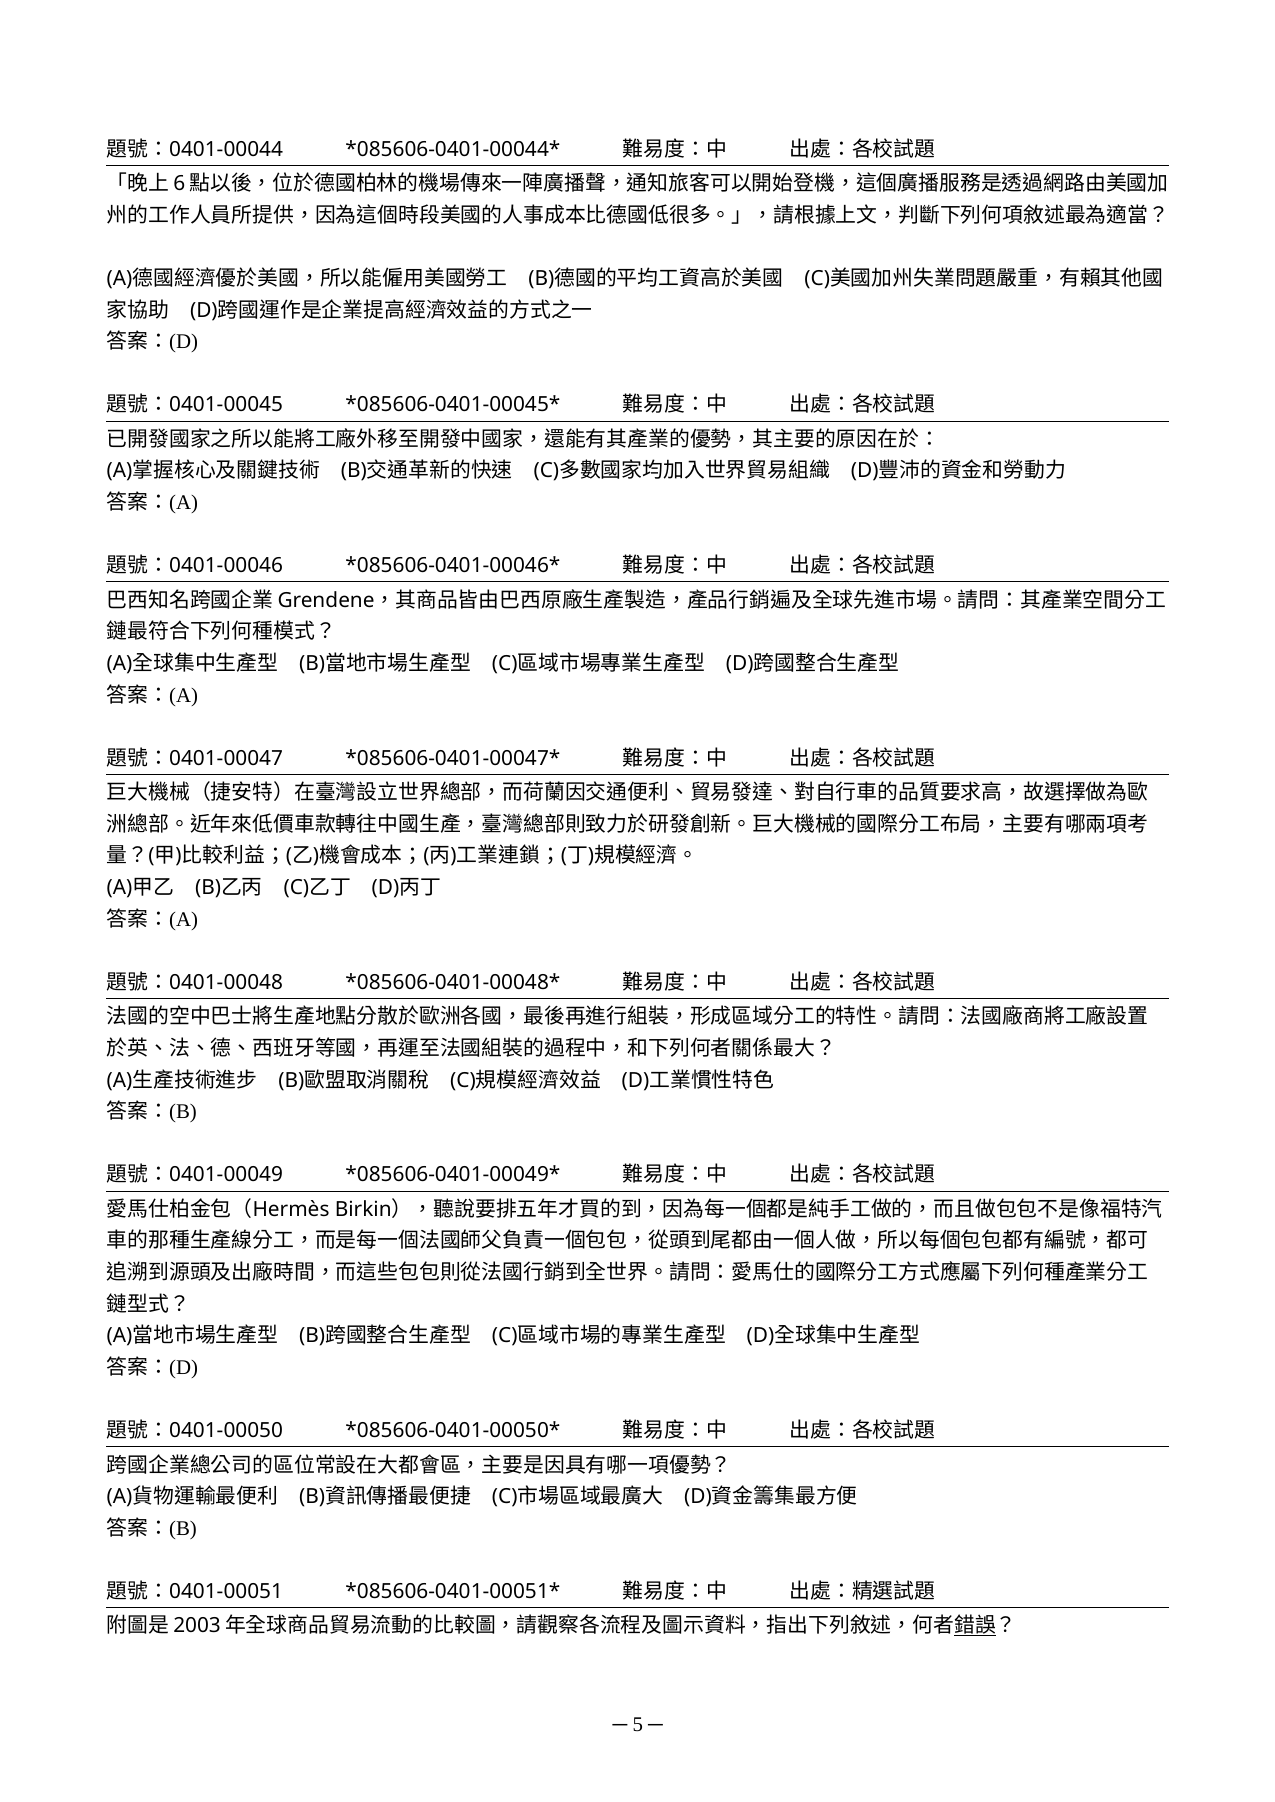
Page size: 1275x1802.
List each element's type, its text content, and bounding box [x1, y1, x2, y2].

text 題號：0401-00044 *085606-0401-00044* 難易度：中 出處：各校試題 [106, 131, 1169, 165]
text 題號：0401-00049 *085606-0401-00049* 難易度：中 出處：各校試題 [106, 1157, 1169, 1191]
text 題號：0401-00046 *085606-0401-00046* 難易度：中 出處：各校試題 [106, 548, 1169, 581]
text 跨國企業總公司的區位常設在大都會區，主要是因具有哪一項優勢？ (A)貨物運輸最便利 (B)資訊傳播最便捷 (C)市場區域最廣大 (D)資金籌集最方便 [106, 1447, 1169, 1510]
text 巴西知名跨國企業Grendene，其商品皆由巴西原廠生產製造，產品行銷遍及全球先進市場。請問：其產業空間分工鏈最符合下列何種模式？ (A)全球集中生產型 (B)當地市場生產型 (C)區域市場專業生產型 (D)跨國整合生產型 [106, 582, 1169, 677]
text 愛馬仕柏金包（Hermès Birkin），聽說要排五年才買的到，因為每一個都是純手工做的，而且做包包不是像福特汽車的那種生產線分工，而是每一個法國師父負責一個包包，從頭到尾都由一個人做，所以每個包包都有編號，都可追溯到源頭及出廠時間，而這些包包則從法國行銷到全世界。請問：愛馬仕的國際分工方式應屬下列何種產業分工鏈型式？ (A)當地市場生產型 (B)跨國整合生產型 (C)區域市場的專業生產型 (D)全球集中生產型 [106, 1192, 1169, 1349]
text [106, 1608, 1169, 1640]
text 法國的空中巴士將生產地點分散於歐洲各國，最後再進行組裝，形成區域分工的特性。請問：法國廠商將工廠設置於英、法、德、西班牙等國，再運至法國組裝的過程中，和下列何者關係最大？ (A)生產技術進步 (B)歐盟取消關稅 (C)規模經濟效益 (D)工業慣性特色 [106, 999, 1169, 1094]
text 題號：0401-00048 *085606-0401-00048* 難易度：中 出處：各校試題 [106, 964, 1169, 998]
text 巨大機械（捷安特）在臺灣設立世界總部，而荷蘭因交通便利、貿易發達、對自行車的品質要求高，故選擇做為歐洲總部。近年來低價車款轉往中國生產，臺灣總部則致力於研發創新。巨大機械的國際分工布局，主要有哪兩項考量？(甲)比較利益；(乙)機會成本；(丙)工業連鎖；(丁)規模經濟。 (A)甲乙 (B)乙丙 (C)乙丁 (D)丙丁 [106, 775, 1169, 901]
text 題號：0401-00047 *085606-0401-00047* 難易度：中 出處：各校試題 [106, 740, 1169, 774]
text 「晚上6點以後，位於德國柏林的機場傳來一陣廣播聲，通知旅客可以開始登機，這個廣播服務是透過網路由美國加州的工作人員所提供，因為這個時段美國的人事成本比德國低很多。」，請根據上文，判斷下列何項敘述最為適當？ (A)德國經濟優於美國，所以能僱用美國勞工 (B)德國的平均工資高於美國 (C)美國加州失業問題嚴重，有賴其他國家協助 (D)跨國運作是企業提高經濟效益的方式之一 [106, 166, 1169, 324]
text 答案：(B) [106, 1510, 1169, 1542]
text 題號：0401-00050 *085606-0401-00050* 難易度：中 出處：各校試題 [106, 1412, 1169, 1446]
text 已開發國家之所以能將工廠外移至開發中國家，還能有其產業的優勢，其主要的原因在於： (A)掌握核心及關鍵技術 (B)交通革新的快速 (C)多數國家均加入世界貿易組織 (D)豐沛的資金和勞動力 [106, 422, 1169, 485]
text 答案：(D) [106, 324, 1169, 355]
text 答案：(A) [106, 677, 1169, 709]
text 題號：0401-00045 *085606-0401-00045* 難易度：中 出處：各校試題 [106, 387, 1169, 421]
text 題號：0401-00051 *085606-0401-00051* 難易度：中 出處：精選試題 [106, 1573, 1169, 1607]
text 答案：(A) [106, 485, 1169, 516]
text 答案：(A) [106, 901, 1169, 933]
text 答案：(B) [106, 1094, 1169, 1125]
text 答案：(D) [106, 1349, 1169, 1381]
